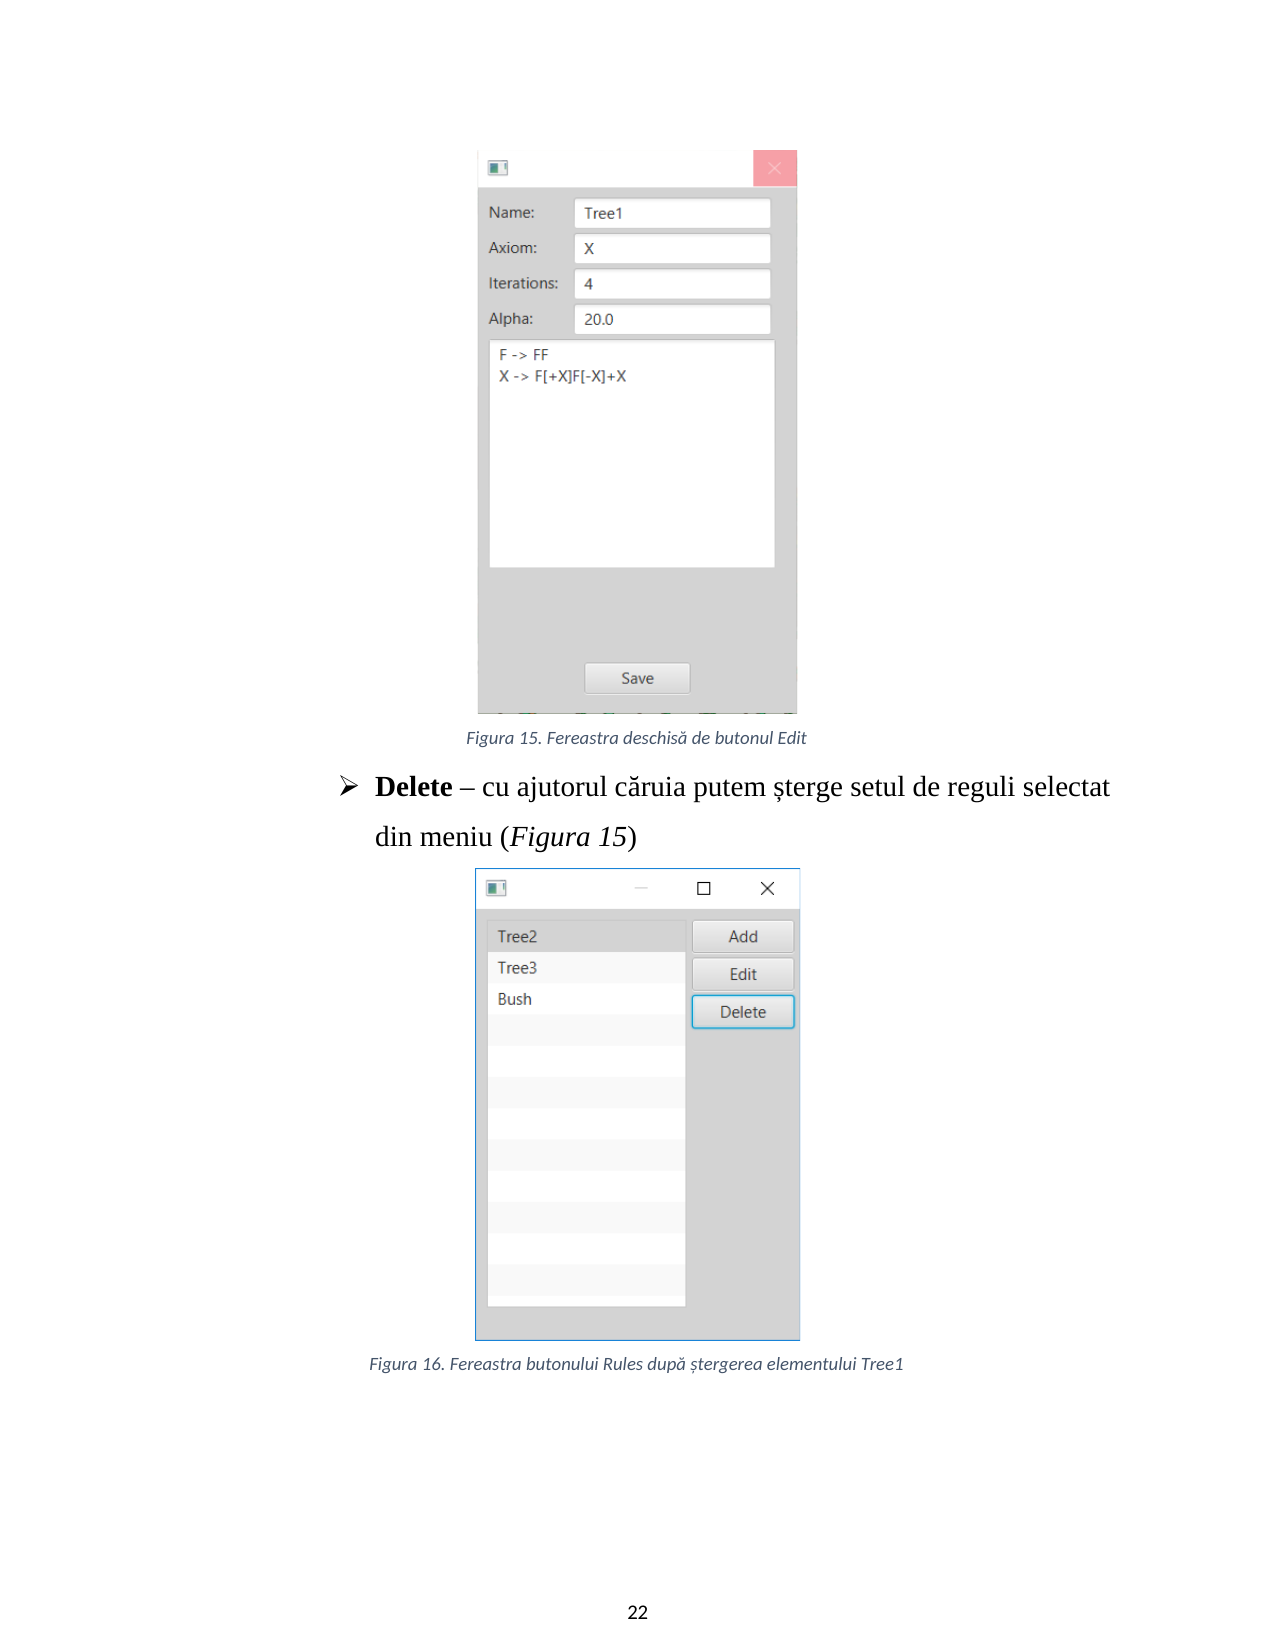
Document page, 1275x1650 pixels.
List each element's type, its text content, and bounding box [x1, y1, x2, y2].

text Figura 16. Fereastra butonului Rules după ștergerea elementului Tree1 [150, 1352, 1125, 1375]
list Delete – cu ajutorul căruia putem șterge setul de reguli selectat din meniu (Figura 16) [337, 769, 1125, 852]
picture [477, 150, 798, 714]
picture [475, 868, 800, 1341]
text Figura 15. Fereastra deschisă de butonul Edit [150, 726, 1125, 749]
